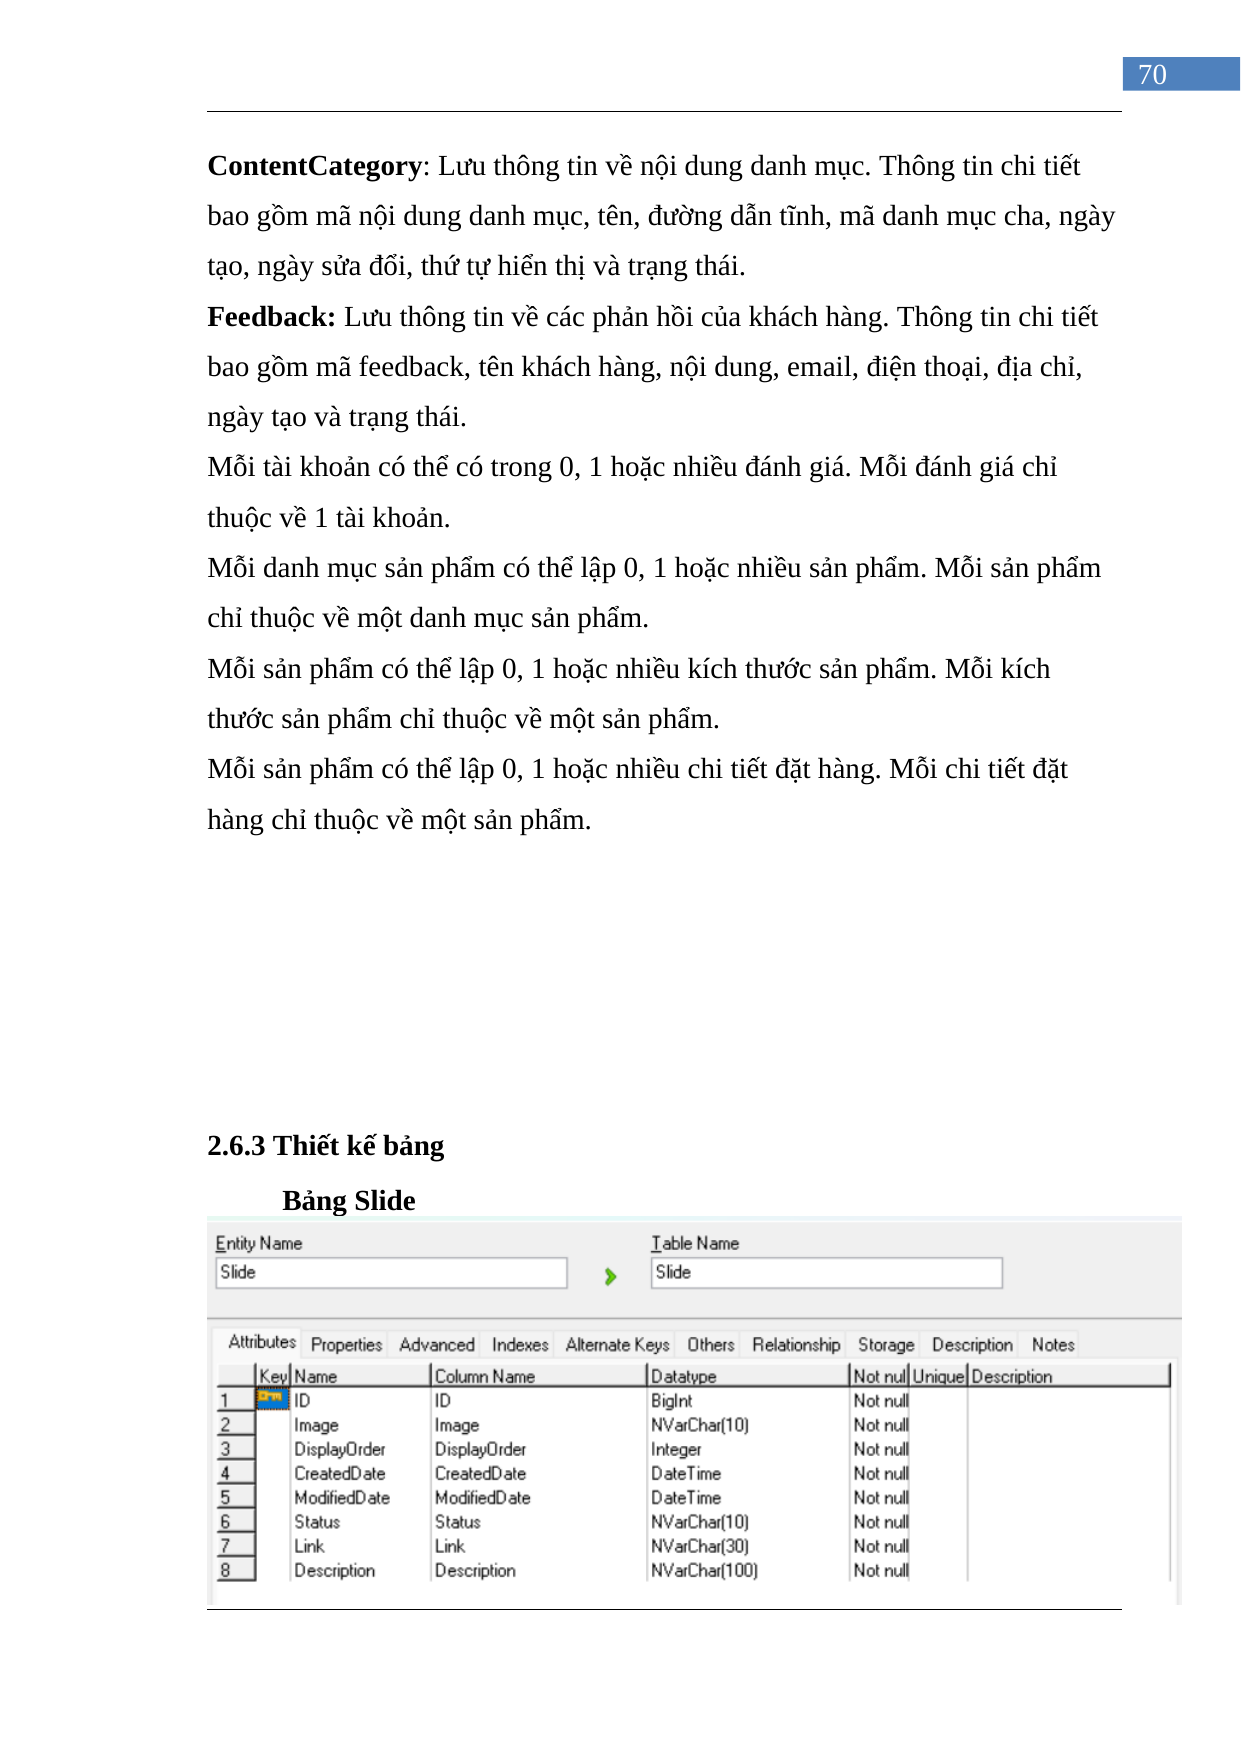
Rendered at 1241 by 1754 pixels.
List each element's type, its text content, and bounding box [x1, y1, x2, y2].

text Mỗi sản phẩm có thể lập 0, 1 hoặc nhiều chi tiết đặt hàng. Mỗi chi tiết đặt hàng chỉ thuộc về một sản phẩm. [207, 751, 1122, 835]
text ContentCategory: Lưu thông tin về nội dung danh mục. Thông tin chi tiết bao gồm mã nội dung danh mục, tên, đường dẫn tĩnh, mã danh mục cha, ngày tạo, ngày sửa đổi, thứ tự hiển thị và trạng thái. [207, 148, 1122, 282]
text Mỗi danh mục sản phẩm có thể lập 0, 1 hoặc nhiều sản phẩm. Mỗi sản phẩm chỉ thuộc về một danh mục sản phẩm. [207, 550, 1122, 634]
text Bảng Slide [282, 1183, 1122, 1216]
text Feedback: Lưu thông tin về các phản hồi của khách hàng. Thông tin chi tiết bao gồm mã feedback, tên khách hàng, nội dung, email, điện thoại, địa chỉ, ngày tạo và trạng thái. [207, 299, 1122, 433]
text Mỗi tài khoản có thể có trong 0, 1 hoặc nhiều đánh giá. Mỗi đánh giá chỉ thuộc về 1 tài khoản. [207, 449, 1122, 533]
text Mỗi sản phẩm có thể lập 0, 1 hoặc nhiều kích thước sản phẩm. Mỗi kích thước sản phẩm chỉ thuộc về một sản phẩm. [207, 651, 1122, 735]
picture [207, 1216, 1182, 1605]
text 2.6.3 Thiết kế bảng [207, 1128, 1122, 1162]
